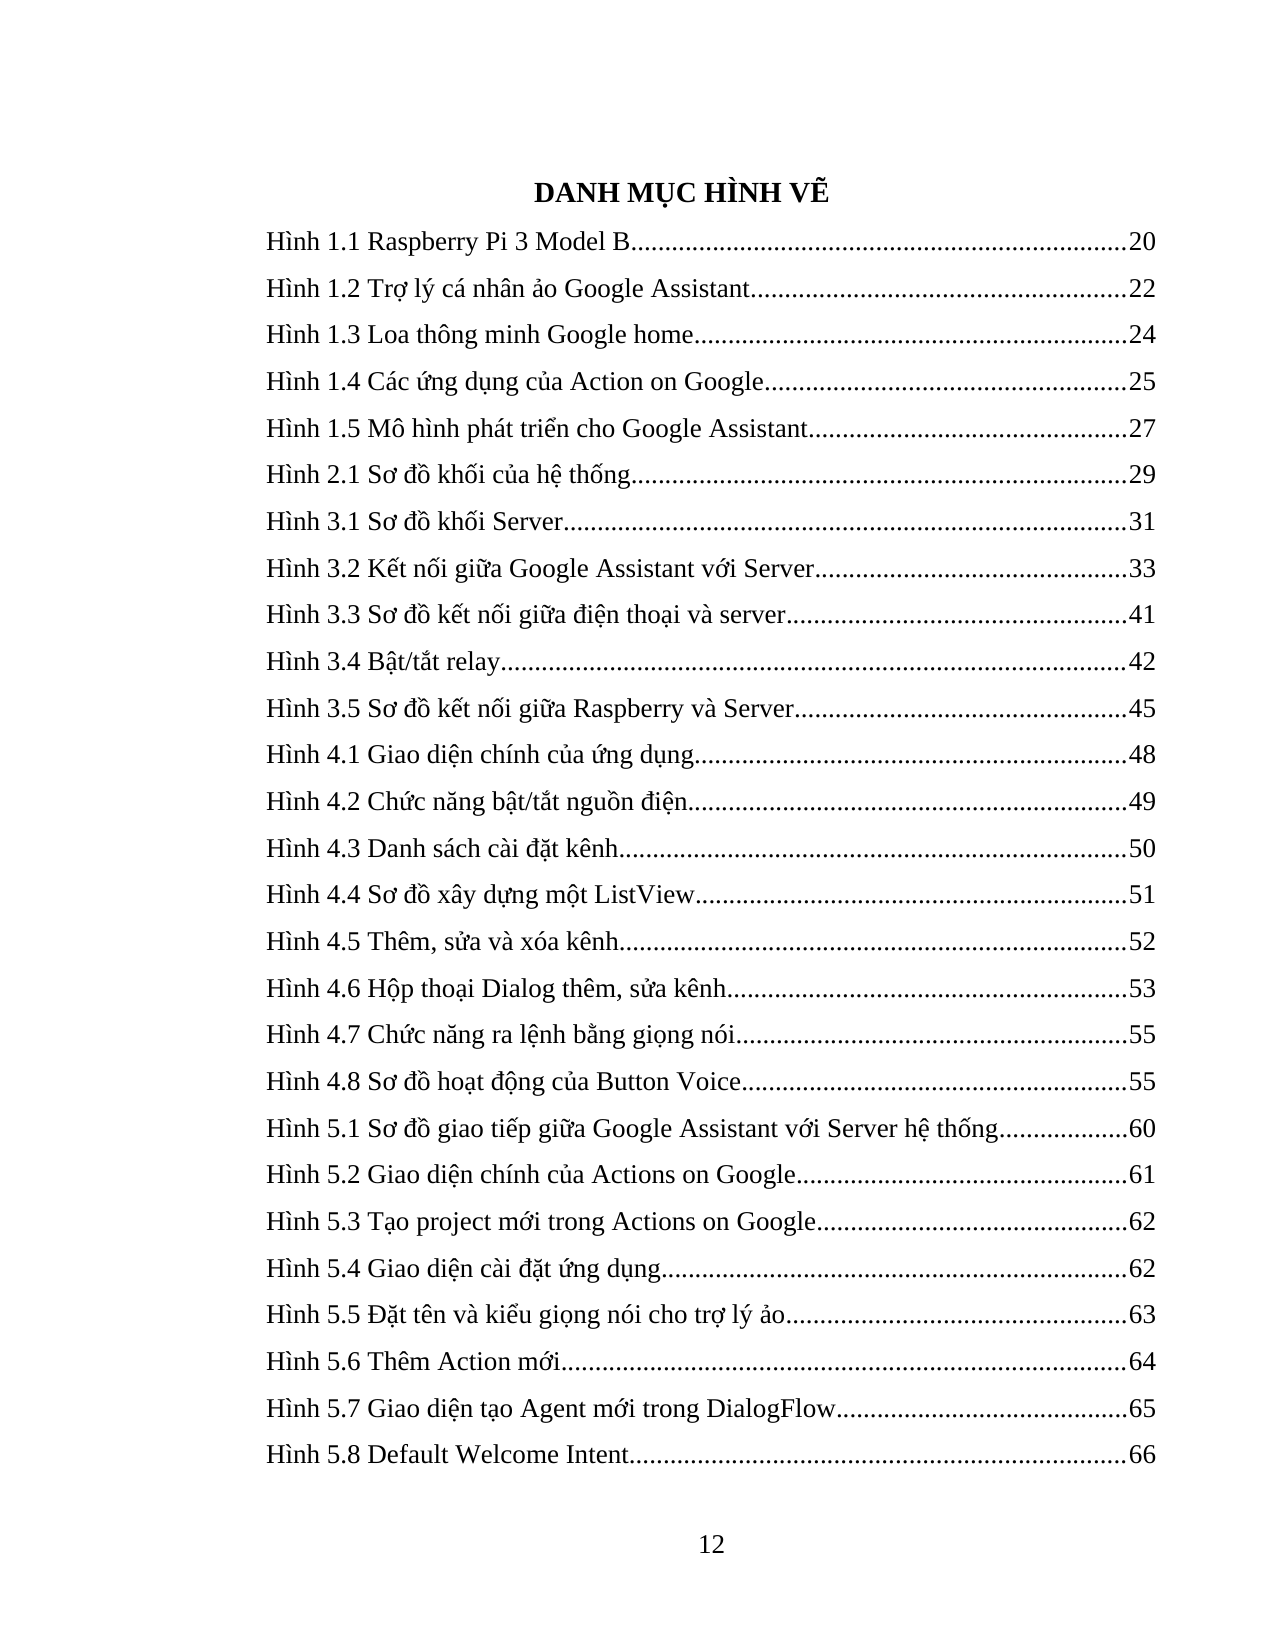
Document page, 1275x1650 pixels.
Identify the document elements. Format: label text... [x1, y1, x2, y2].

text Hình 3.4 Bật/tắt relay 42 [207, 645, 1157, 676]
text Hình 4.1 Giao diện chính của ứng dụng 48 [207, 739, 1157, 770]
text Hình 5.4 Giao diện cài đặt ứng dụng 62 [207, 1252, 1157, 1283]
text Hình 4.7 Chức năng ra lệnh bằng giọng nói 55 [207, 1019, 1157, 1050]
text Hình 5.8 Default Welcome Intent 66 [207, 1439, 1157, 1470]
text Hình 4.5 Thêm, sửa và xóa kênh 52 [207, 925, 1157, 956]
text Hình 3.5 Sơ đồ kết nối giữa Raspberry và Server 45 [207, 692, 1157, 723]
text Hình 1.1 Raspberry Pi 3 Model B 20 [207, 225, 1157, 256]
text Hình 1.4 Các ứng dụng của Action on Google 25 [207, 365, 1157, 396]
text Hình 5.5 Đặt tên và kiểu giọng nói cho trợ lý ảo 63 [207, 1299, 1157, 1330]
text Hình 2.1 Sơ đồ khối của hệ thống 29 [207, 459, 1157, 490]
text Hình 5.3 Tạo project mới trong Actions on Google 62 [207, 1205, 1157, 1236]
text Hình 1.5 Mô hình phát triển cho Google Assistant 27 [207, 412, 1157, 443]
text Hình 4.6 Hộp thoại Dialog thêm, sửa kênh 53 [207, 972, 1157, 1003]
text Hình 1.2 Trợ lý cá nhân ảo Google Assistant 22 [207, 272, 1157, 303]
subtitle DANH MỤC HÌNH VẼ [207, 175, 1157, 208]
text Hình 3.3 Sơ đồ kết nối giữa điện thoại và server 41 [207, 599, 1157, 630]
text Hình 3.2 Kết nối giữa Google Assistant với Server 33 [207, 552, 1157, 583]
text Hình 5.2 Giao diện chính của Actions on Google 61 [207, 1159, 1157, 1190]
text Hình 5.7 Giao diện tạo Agent mới trong DialogFlow 65 [207, 1392, 1157, 1423]
text Hình 1.3 Loa thông minh Google home 24 [207, 319, 1157, 350]
text Hình 4.2 Chức năng bật/tắt nguồn điện 49 [207, 785, 1157, 816]
text Hình 4.4 Sơ đồ xây dựng một ListView 51 [207, 879, 1157, 910]
text Hình 4.8 Sơ đồ hoạt động của Button Voice 55 [207, 1065, 1157, 1096]
text Hình 5.1 Sơ đồ giao tiếp giữa Google Assistant với Server hệ thống 60 [207, 1112, 1157, 1143]
text Hình 5.6 Thêm Action mới 64 [207, 1345, 1157, 1376]
text Hình 3.1 Sơ đồ khối Server 31 [207, 505, 1157, 536]
text Hình 4.3 Danh sách cài đặt kênh 50 [207, 832, 1157, 863]
